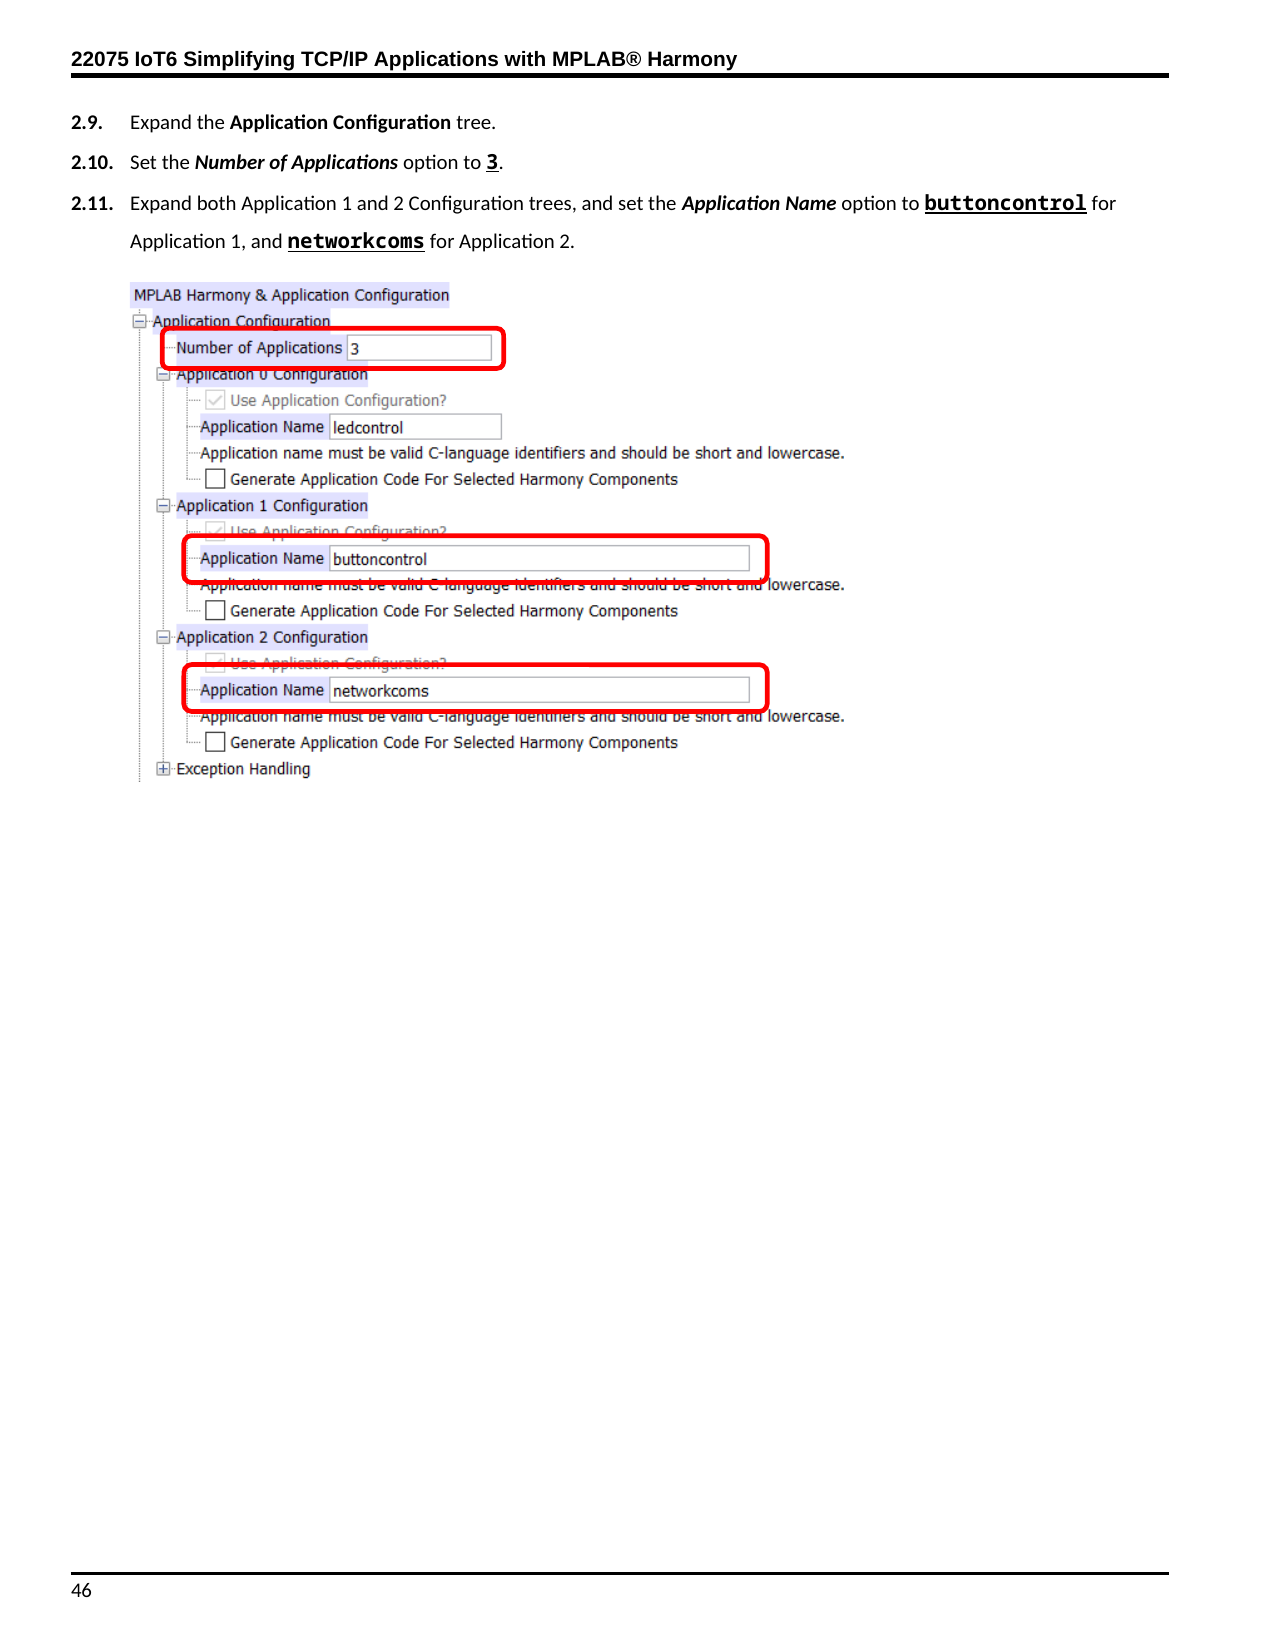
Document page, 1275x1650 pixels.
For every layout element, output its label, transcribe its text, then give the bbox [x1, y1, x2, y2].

list Expand both Application 1 and 2 Configuration trees, and set the Application Name option to buttoncontrol for Application 1, and networkcoms for Application 2. [71, 188, 1169, 255]
list Expand the Application Configuration tree. [71, 109, 1169, 135]
picture [129, 282, 854, 782]
list Set the Number of Applications option to 3. [71, 147, 1169, 175]
table_header [130, 268, 1069, 805]
